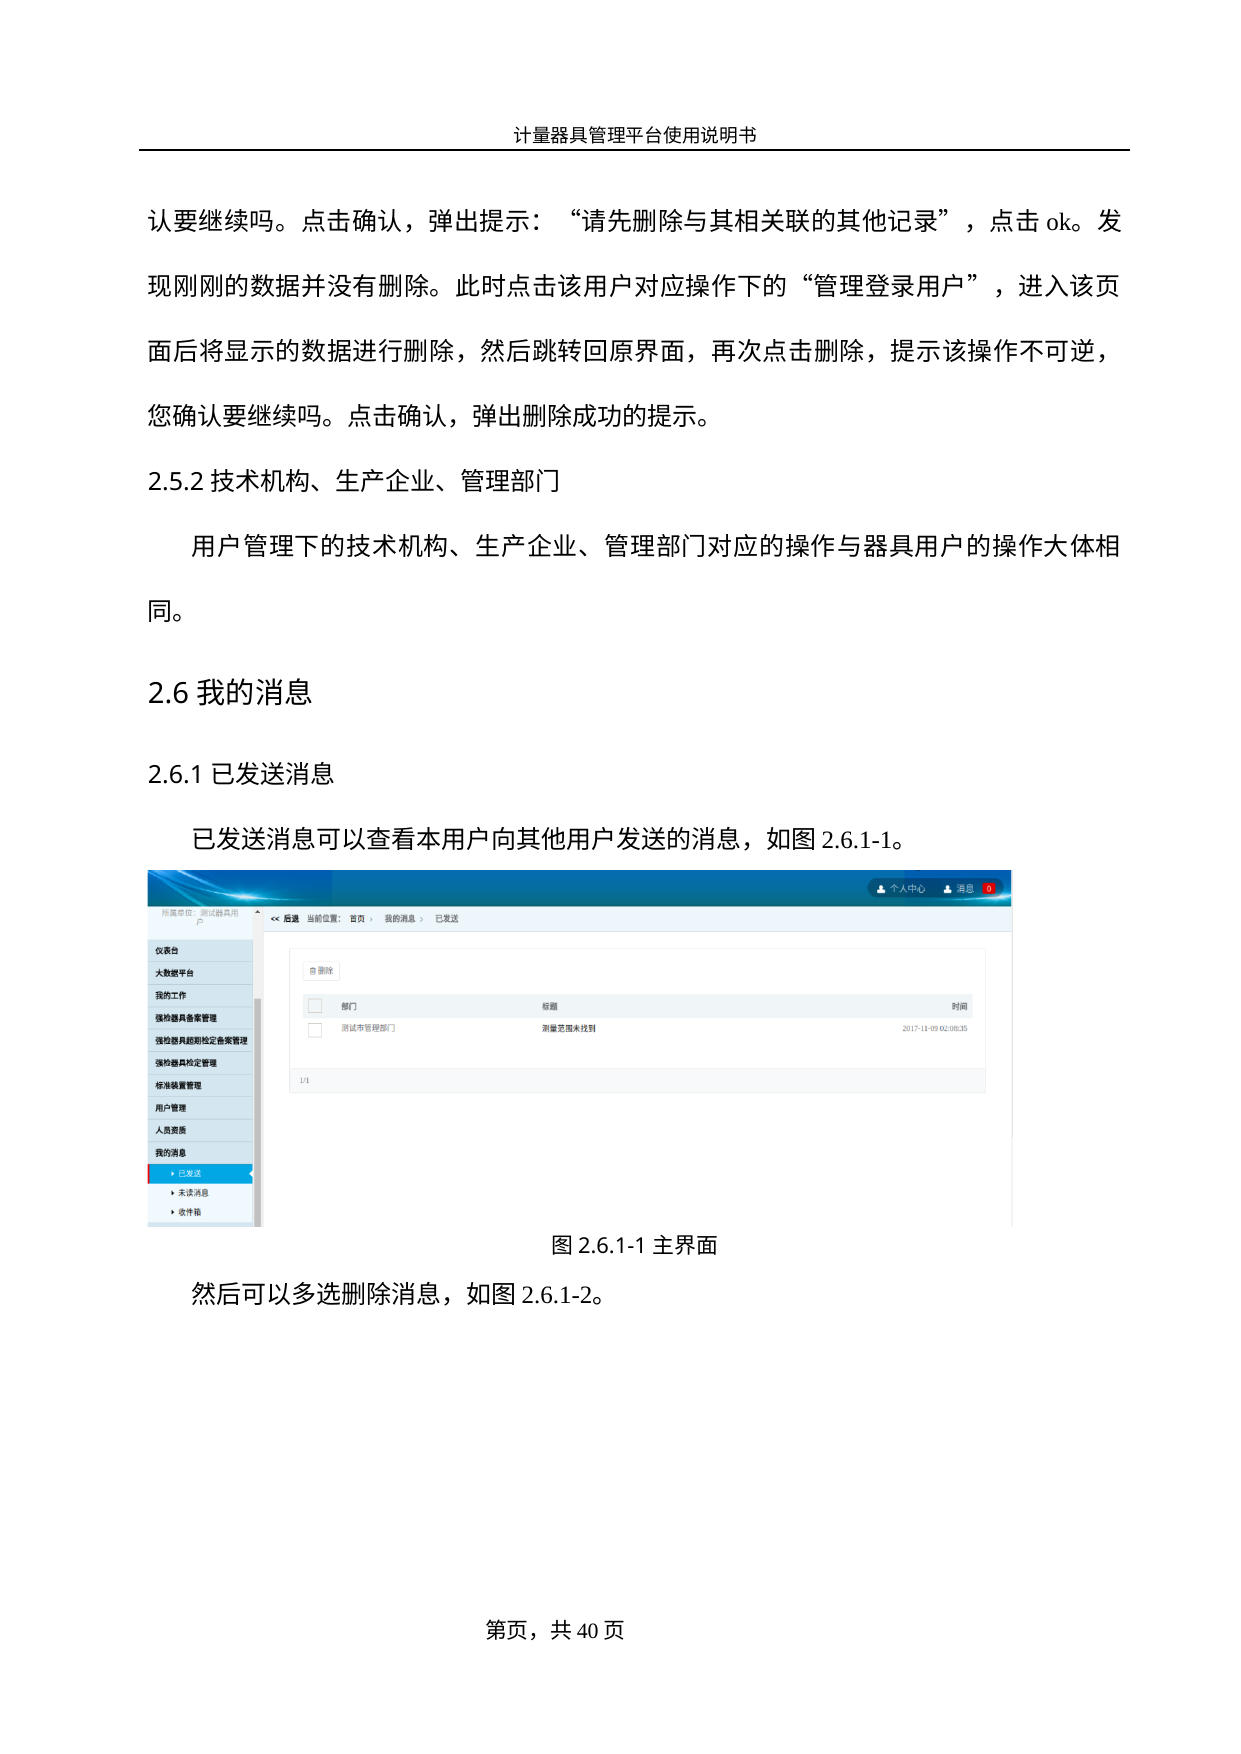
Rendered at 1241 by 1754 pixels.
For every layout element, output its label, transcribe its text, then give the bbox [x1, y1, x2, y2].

list 2.6 我的消息 [148, 658, 1122, 723]
list 已发送消息可以查看本用户向其他用户发送的消息，如图2.6.1-1。 [148, 805, 1122, 870]
list 图2.6.1-1 主界面 [148, 1227, 1122, 1260]
list 然后可以多选删除消息，如图2.6.1-2。 [148, 1260, 1122, 1325]
picture [147, 870, 1013, 1227]
picture [878, 886, 885, 893]
text 2.5.2 技术机构、生产企业、管理部门 [148, 447, 1122, 512]
text 用户管理下的技术机构、生产企业、管理部门对应的操作与器具用户的操作大体相同。 [148, 512, 1122, 642]
list 2.6.1 已发送消息 [148, 740, 1122, 805]
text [148, 187, 1122, 447]
